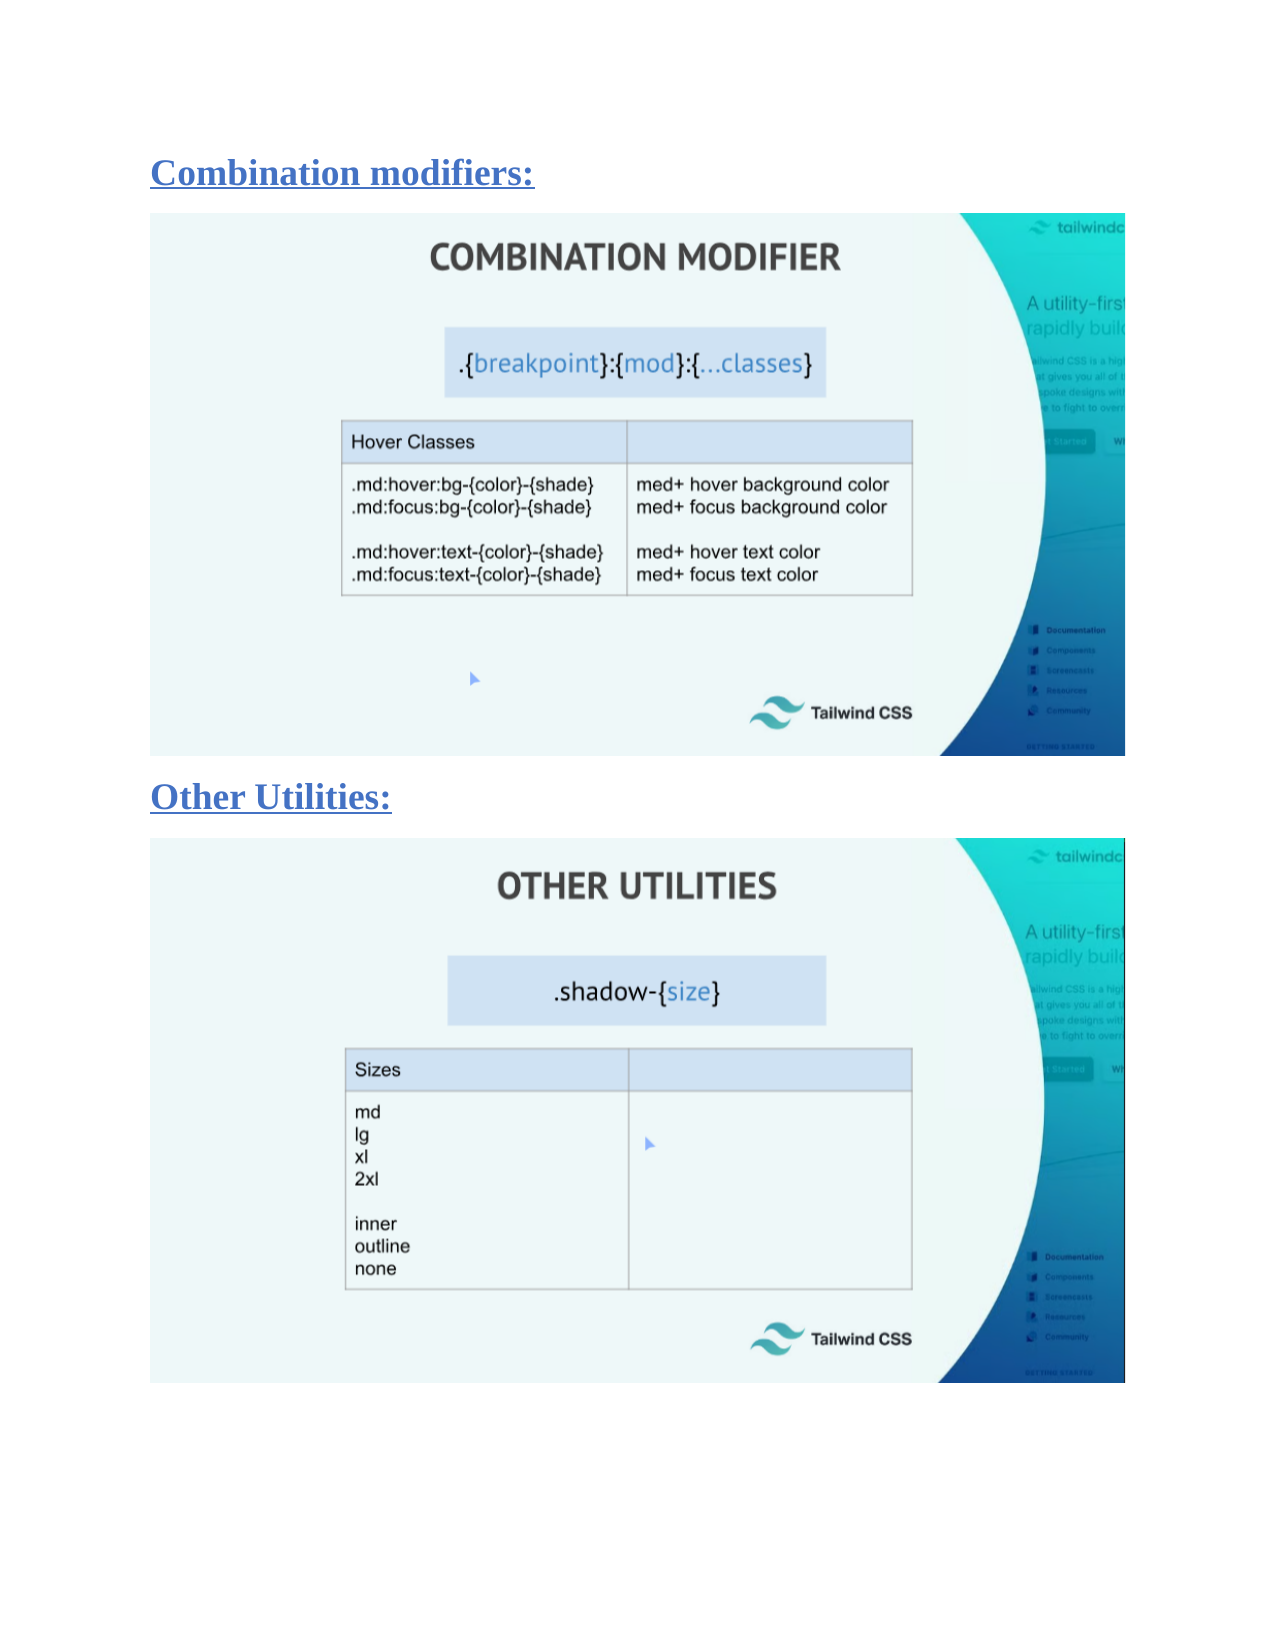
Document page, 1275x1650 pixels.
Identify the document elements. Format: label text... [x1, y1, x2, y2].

text Combination modifiers: [150, 150, 1125, 193]
picture [150, 838, 1125, 1383]
picture [150, 213, 1125, 756]
text Other Utilities: [150, 775, 1125, 818]
